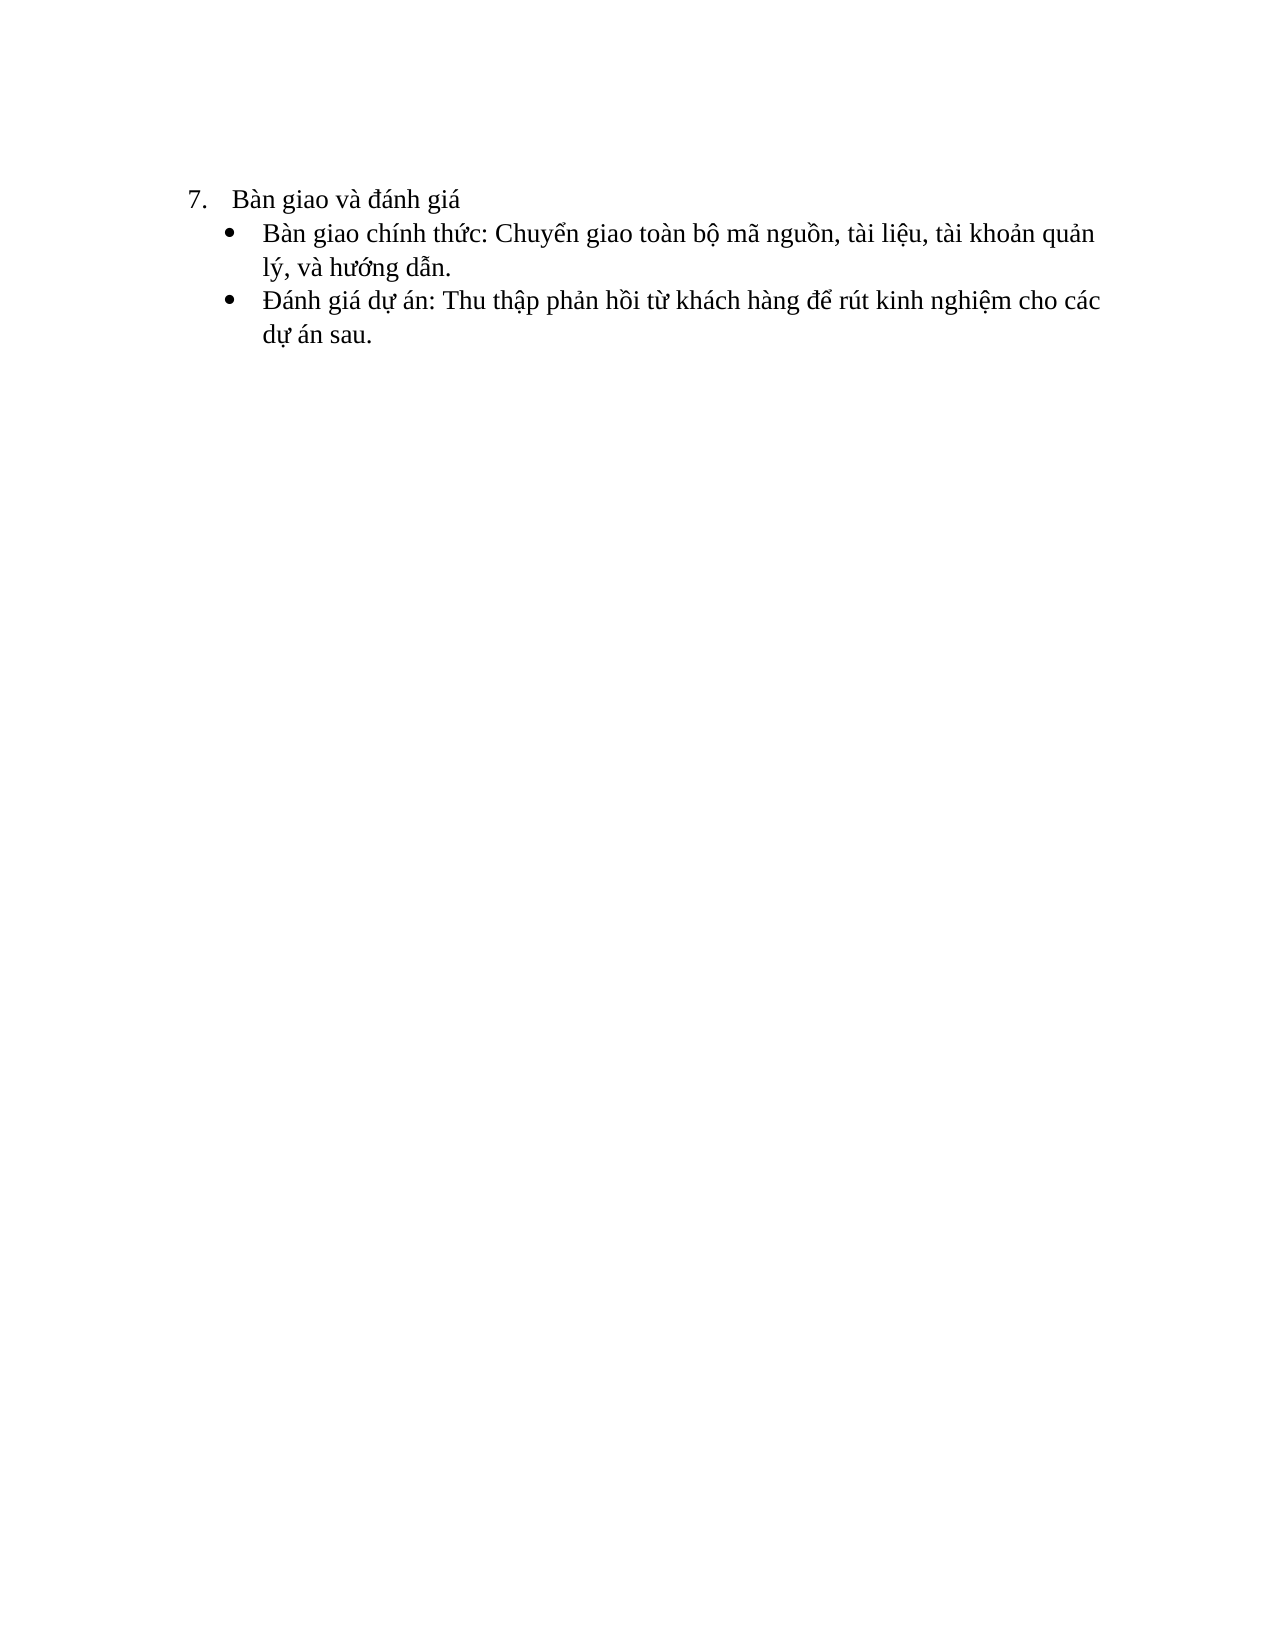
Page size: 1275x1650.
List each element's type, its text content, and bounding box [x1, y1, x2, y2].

list Đánh giá dự án: Thu thập phản hồi từ khách hàng để rút kinh nghiệm cho các dự án sau. [225, 284, 1125, 349]
list Bàn giao và đánh giá [187, 183, 1125, 215]
list Bàn giao chính thức: Chuyển giao toàn bộ mã nguồn, tài liệu, tài khoản quản lý, và hướng dẫn. [225, 217, 1125, 282]
